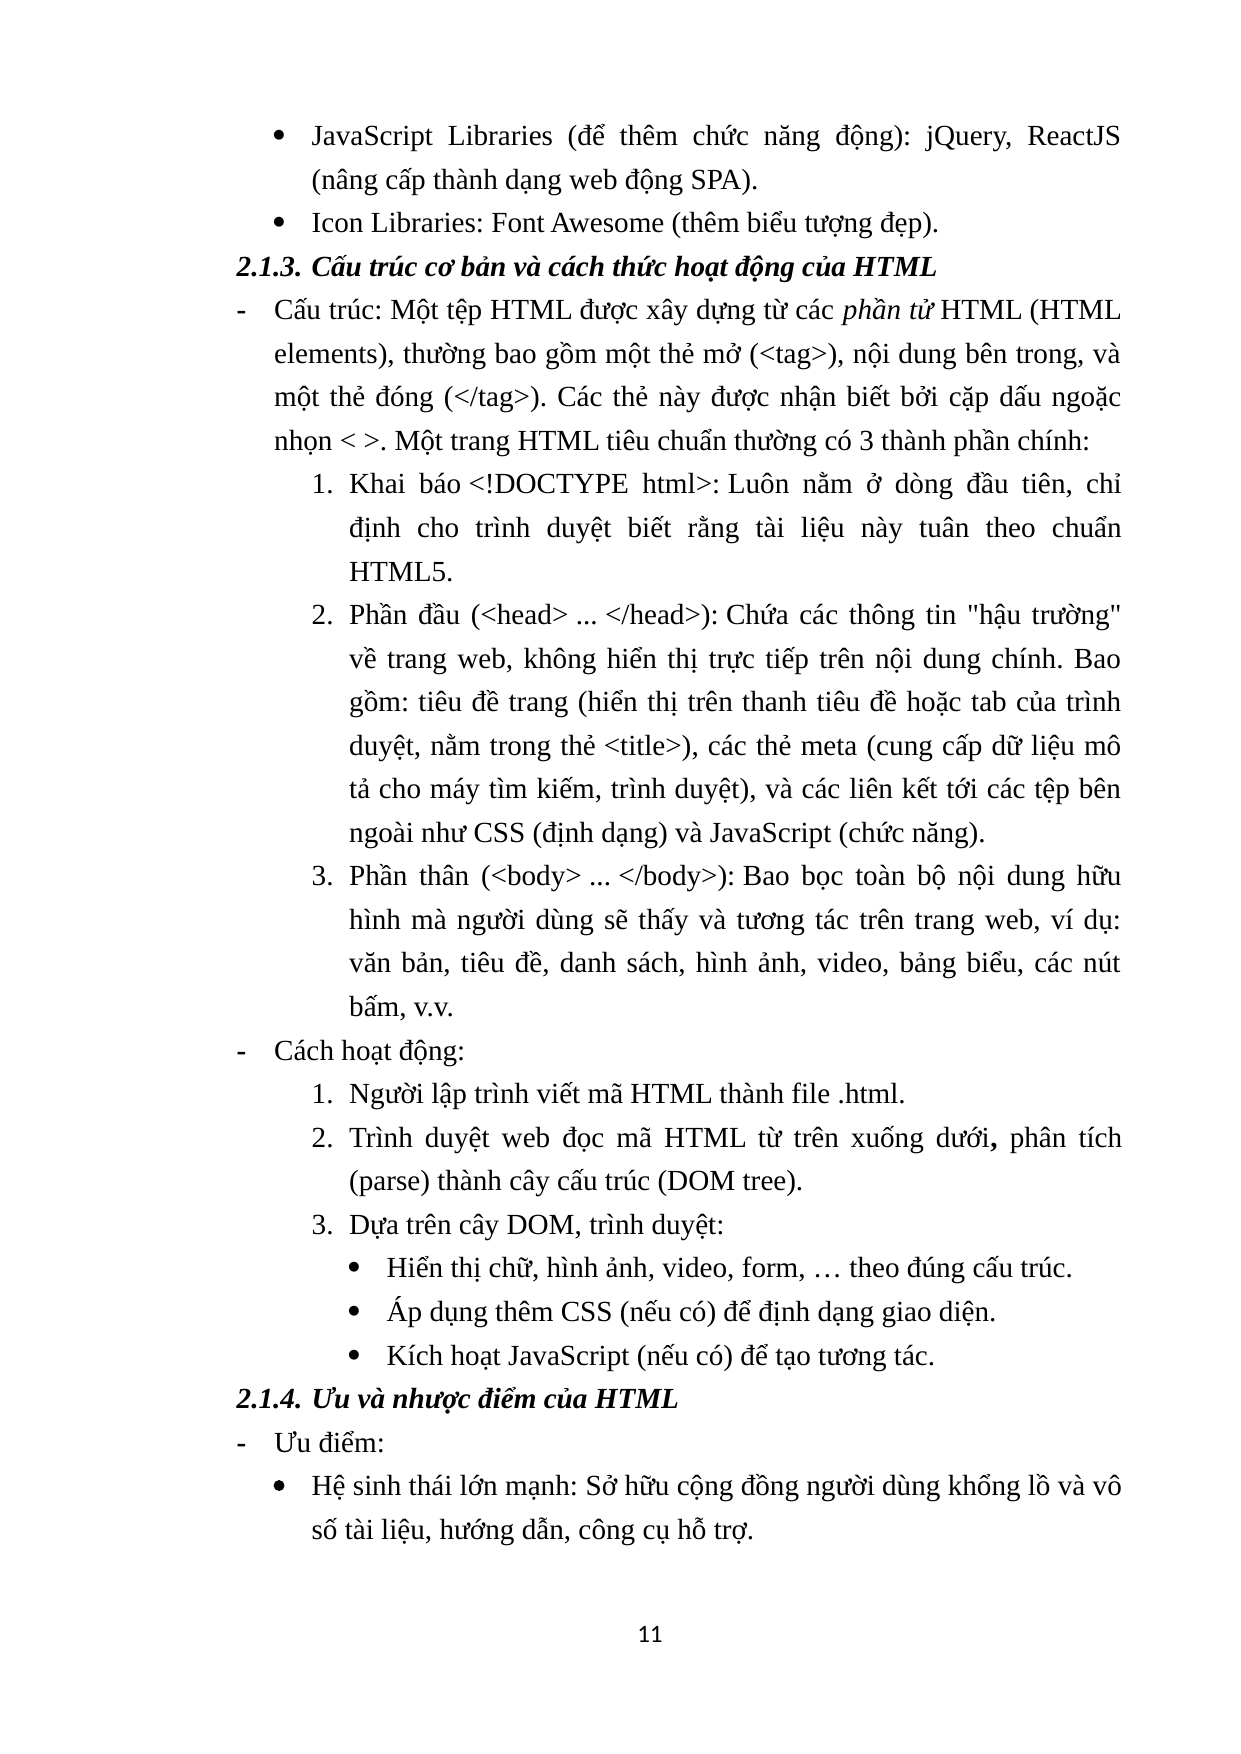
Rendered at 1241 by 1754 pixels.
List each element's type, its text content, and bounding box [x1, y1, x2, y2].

list Khai báo <!DOCTYPE html>: Luôn nằm ở dòng đầu tiên, chỉ định cho trình duyệt biết rằng tài liệu này tuân theo chuẩn HTML5. [311, 467, 1122, 587]
list Trình duyệt web đọc mã HTML từ trên xuống dưới, phân tích (parse) thành cây cấu trúc (DOM tree). [311, 1120, 1122, 1197]
list Phần thân (<body> ... </body>): Bao bọc toàn bộ nội dung hữu hình mà người dùng sẽ thấy và tương tác trên trang web, ví dụ: văn bản, tiêu đề, danh sách, hình ảnh, video, bảng biểu, các nút bấm, v.v. [311, 858, 1122, 1023]
list Hệ sinh thái lớn mạnh: Sở hữu cộng đồng người dùng khổng lồ và vô số tài liệu, hướng dẫn, công cụ hỗ trợ. [274, 1468, 1122, 1546]
list Dựa trên cây DOM, trình duyệt: [311, 1207, 1122, 1240]
list Cách hoạt động: [236, 1033, 1122, 1066]
list Cấu trúc cơ bản và cách thức hoạt động của HTML [236, 249, 1122, 282]
list Người lập trình viết mã HTML thành file .html. [311, 1076, 1122, 1110]
list Ưu và nhược điểm của HTML [236, 1381, 1122, 1415]
list JavaScript Libraries (để thêm chức năng động): jQuery, ReactJS (nâng cấp thành dạng web động SPA). [274, 118, 1122, 195]
list Ưu điểm: [236, 1425, 1122, 1458]
list Cấu trúc: Một tệp HTML được xây dựng từ các phần tử HTML (HTML elements), thường bao gồm một thẻ mở (<tag>), nội dung bên trong, và một thẻ đóng (</tag>). Các thẻ này được nhận biết bởi cặp dấu ngoặc nhọn < >. Một trang HTML tiêu chuẩn thường có 3 thành phần chính: [236, 292, 1122, 457]
list Icon Libraries: Font Awesome (thêm biểu tượng đẹp). [274, 205, 1122, 239]
list Hiển thị chữ, hình ảnh, video, form, … theo đúng cấu trúc. [349, 1250, 1122, 1284]
list Phần đầu (<head> ... </head>): Chứa các thông tin "hậu trường" về trang web, không hiển thị trực tiếp trên nội dung chính. Bao gồm: tiêu đề trang (hiển thị trên thanh tiêu đề hoặc tab của trình duyệt, nằm trong thẻ <title>), các thẻ meta (cung cấp dữ liệu mô tả cho máy tìm kiếm, trình duyệt), và các liên kết tới các tệp bên ngoài như CSS (định dạng) và JavaScript (chức năng). [311, 597, 1122, 848]
list Áp dụng thêm CSS (nếu có) để định dạng giao diện. [349, 1294, 1122, 1328]
list Kích hoạt JavaScript (nếu có) để tạo tương tác. [349, 1338, 1122, 1371]
